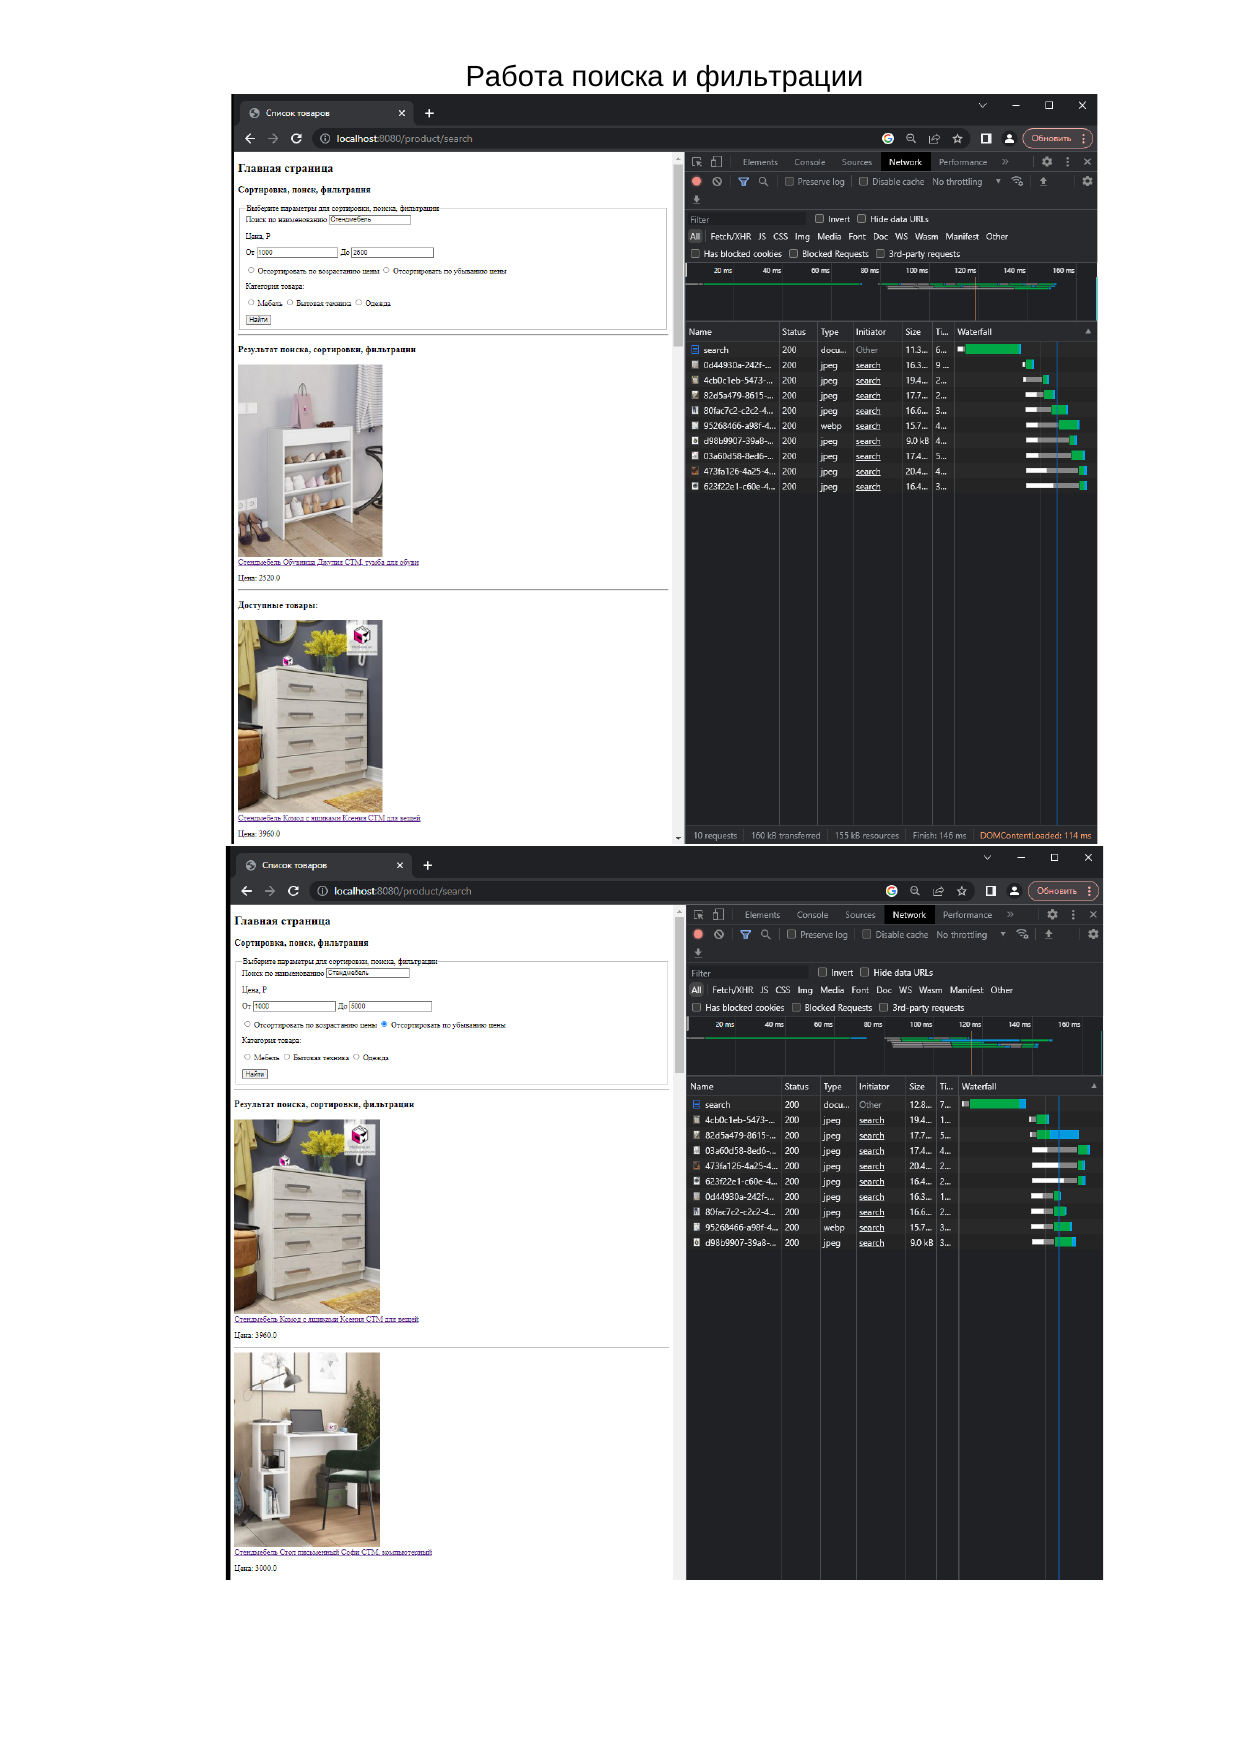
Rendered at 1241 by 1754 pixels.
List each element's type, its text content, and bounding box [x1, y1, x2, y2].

picture [225, 846, 1104, 1580]
picture [231, 94, 1098, 844]
